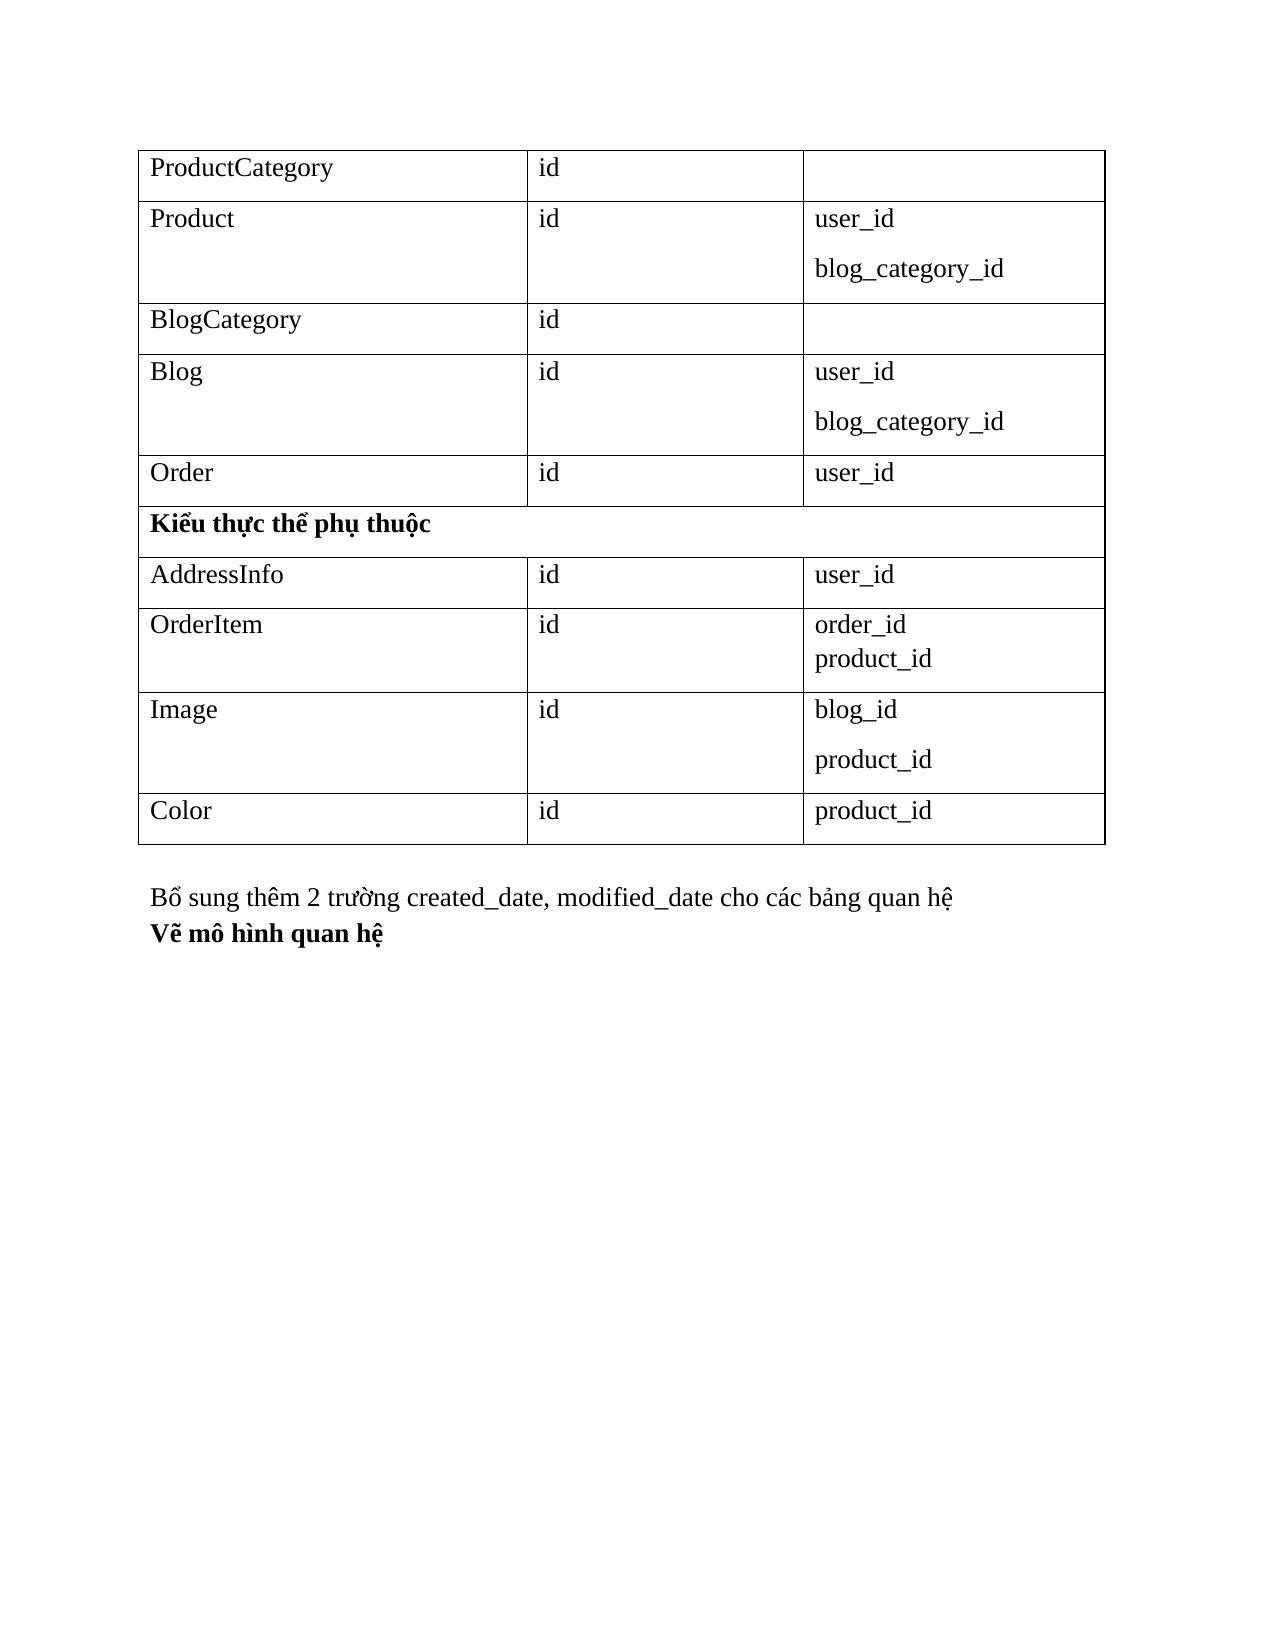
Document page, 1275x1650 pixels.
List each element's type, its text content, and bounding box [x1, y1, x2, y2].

table_cell id [528, 558, 803, 608]
table_cell id [528, 609, 803, 692]
table_cell [804, 151, 1104, 201]
table_cell id [528, 693, 803, 793]
table_cell id [528, 456, 803, 506]
table_cell BlogCategory [139, 304, 527, 354]
table_cell Color [139, 794, 527, 844]
text Bổ sung thêm 2 trường created_date, modified_date cho các bảng quan hệ [150, 881, 1125, 912]
table_cell AddressInfo [139, 558, 527, 608]
table_cell id [528, 304, 803, 354]
table_cell id [528, 794, 803, 844]
table_cell Product [139, 202, 527, 302]
table_cell [804, 304, 1104, 354]
table_cell Kiểu thực thể phụ thuộc [139, 507, 1104, 557]
table_cell OrderItem [139, 609, 527, 692]
table_cell blog_id product_id [804, 693, 1104, 793]
table_cell Order [139, 456, 527, 506]
table_cell user_id [804, 558, 1104, 608]
text Vẽ mô hình quan hệ [150, 917, 1125, 948]
table_cell id [528, 202, 803, 302]
table_cell Blog [139, 355, 527, 455]
table_cell id [528, 355, 803, 455]
table_cell user_id blog_category_id [804, 202, 1104, 302]
table_cell user_id blog_category_id [804, 355, 1104, 455]
table_cell product_id [804, 794, 1104, 844]
table_cell id [528, 151, 803, 201]
table_cell order_id product_id [804, 609, 1104, 692]
table_cell user_id [804, 456, 1104, 506]
table_cell Image [139, 693, 527, 793]
table_cell ProductCategory [139, 151, 527, 201]
